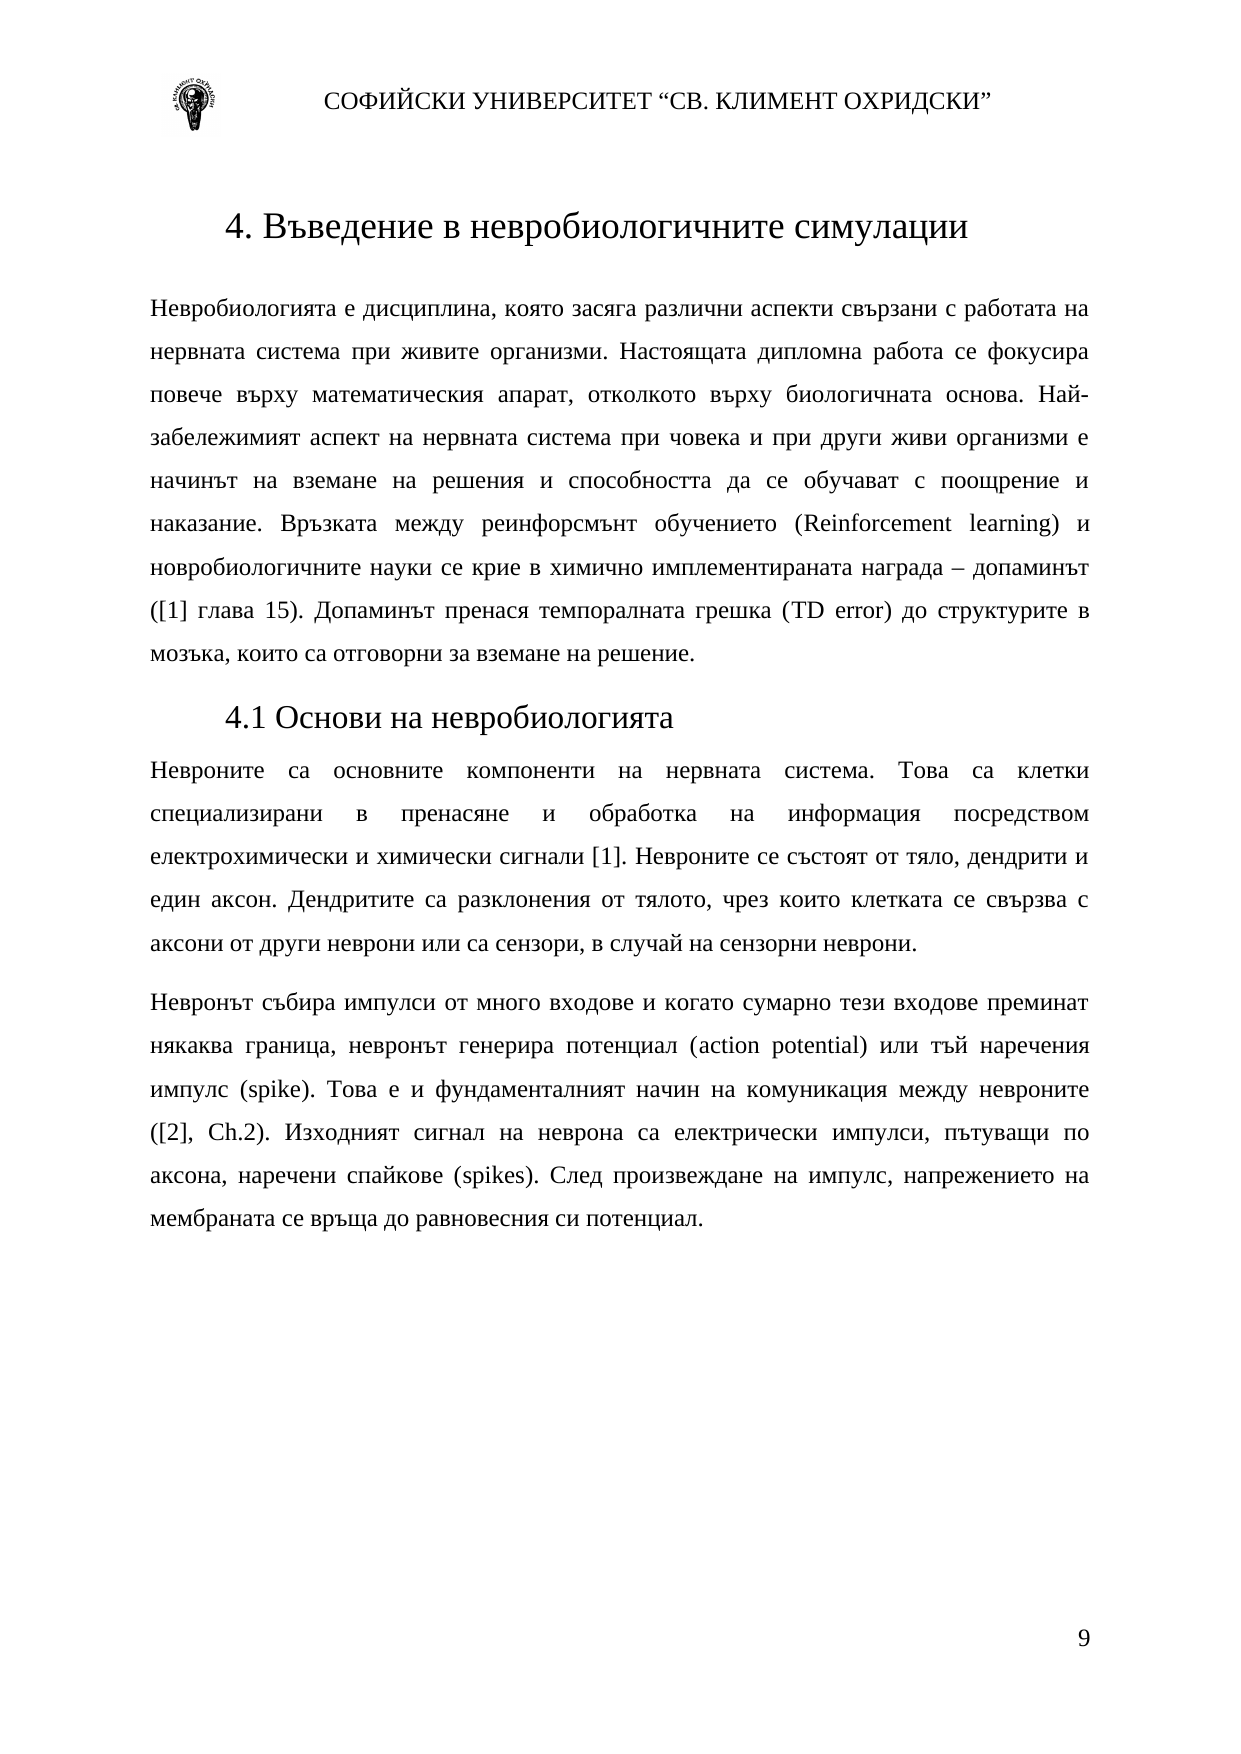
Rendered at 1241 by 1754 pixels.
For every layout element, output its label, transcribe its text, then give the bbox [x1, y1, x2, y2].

text Невробиологията е дисциплина, която засяга различни аспекти свързани с работата на нервната система при живите организми. Настоящата дипломна работа се фокусира повече върху математическия апарат, отколкото върху биологичната основа. Най-забележимият аспект на нервната система при човека и при други живи организми е начинът на вземане на решения и способността да се обучават с поощрение и наказание. Връзката между реинфорсмънт обучението (Reinforcement learning) и новробиологичните науки се крие в химично имплементираната награда – допаминът ([1] глава 15). Допаминът пренася темпоралната грешка (TD error) до структурите в мозъка, които са отговорни за вземане на решение. [150, 293, 1090, 667]
subtitle 4. Въведение в невробиологичните симулации [225, 203, 1090, 246]
subtitle 4.1 Основи на невробиологията [225, 698, 1090, 736]
picture [161, 73, 222, 137]
text Невронът събира импулси от много входове и когато сумарно тези входове преминат някаква граница, невронът генерира потенциал (action potential) или тъй наречения импулс (spike). Това е и фундаменталният начин на комуникация между невроните ([2], Ch.2). Изходният сигнал на неврона са електрически импулси, пътуващи по аксона, наречени спайкове (spikes). След произвеждане на импулс, напрежението на мембраната се връща до равновесния си потенциал. [150, 987, 1090, 1232]
text Невроните са основните компоненти на нервната система. Това са клетки специализирани в пренасяне и обработка на информация посредством електрохимически и химически сигнали [1]. Невроните се състоят от тяло, дендрити и един аксон. Дендритите са разклонения от тялото, чрез които клетката се свързва с аксони от други неврони или са сензори, в случай на сензорни неврони. [150, 755, 1090, 956]
